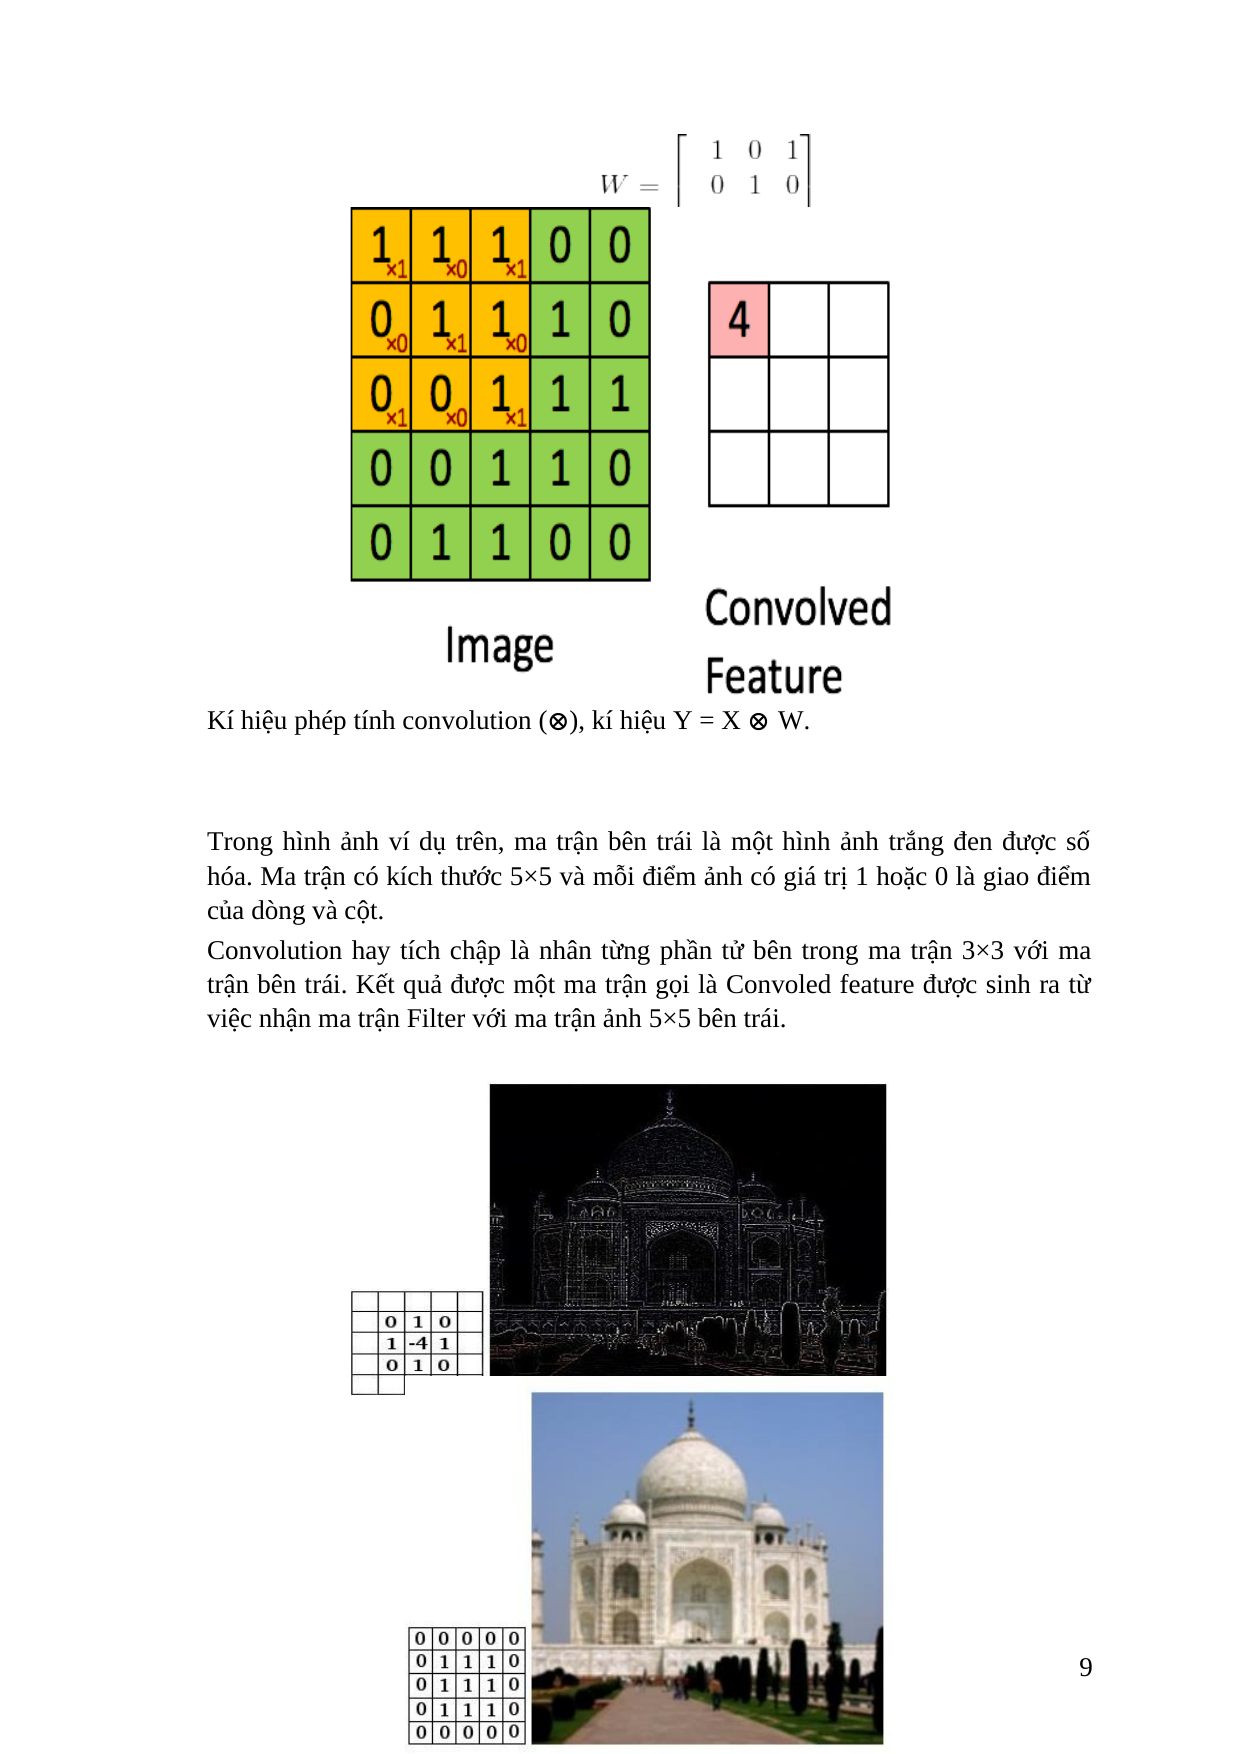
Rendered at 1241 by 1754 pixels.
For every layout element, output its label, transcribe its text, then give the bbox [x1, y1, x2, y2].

text Convolution hay tích chập là nhân từng phần tử bên trong ma trận 3×3 với ma trận bên trái. Kết quả được một ma trận gọi là Convoled feature được sinh ra từ việc nhận ma trận Filter với ma trận ảnh 5×5 bên trái. [207, 934, 1092, 1034]
picture [350, 134, 891, 695]
text Trong hình ảnh ví dụ trên, ma trận bên trái là một hình ảnh trắng đen được số hóa. Ma trận có kích thước 5×5 và mỗi điểm ảnh có giá trị 1 hoặc 0 là giao điểm của dòng và cột. [207, 825, 1092, 925]
picture [350, 1081, 894, 1754]
